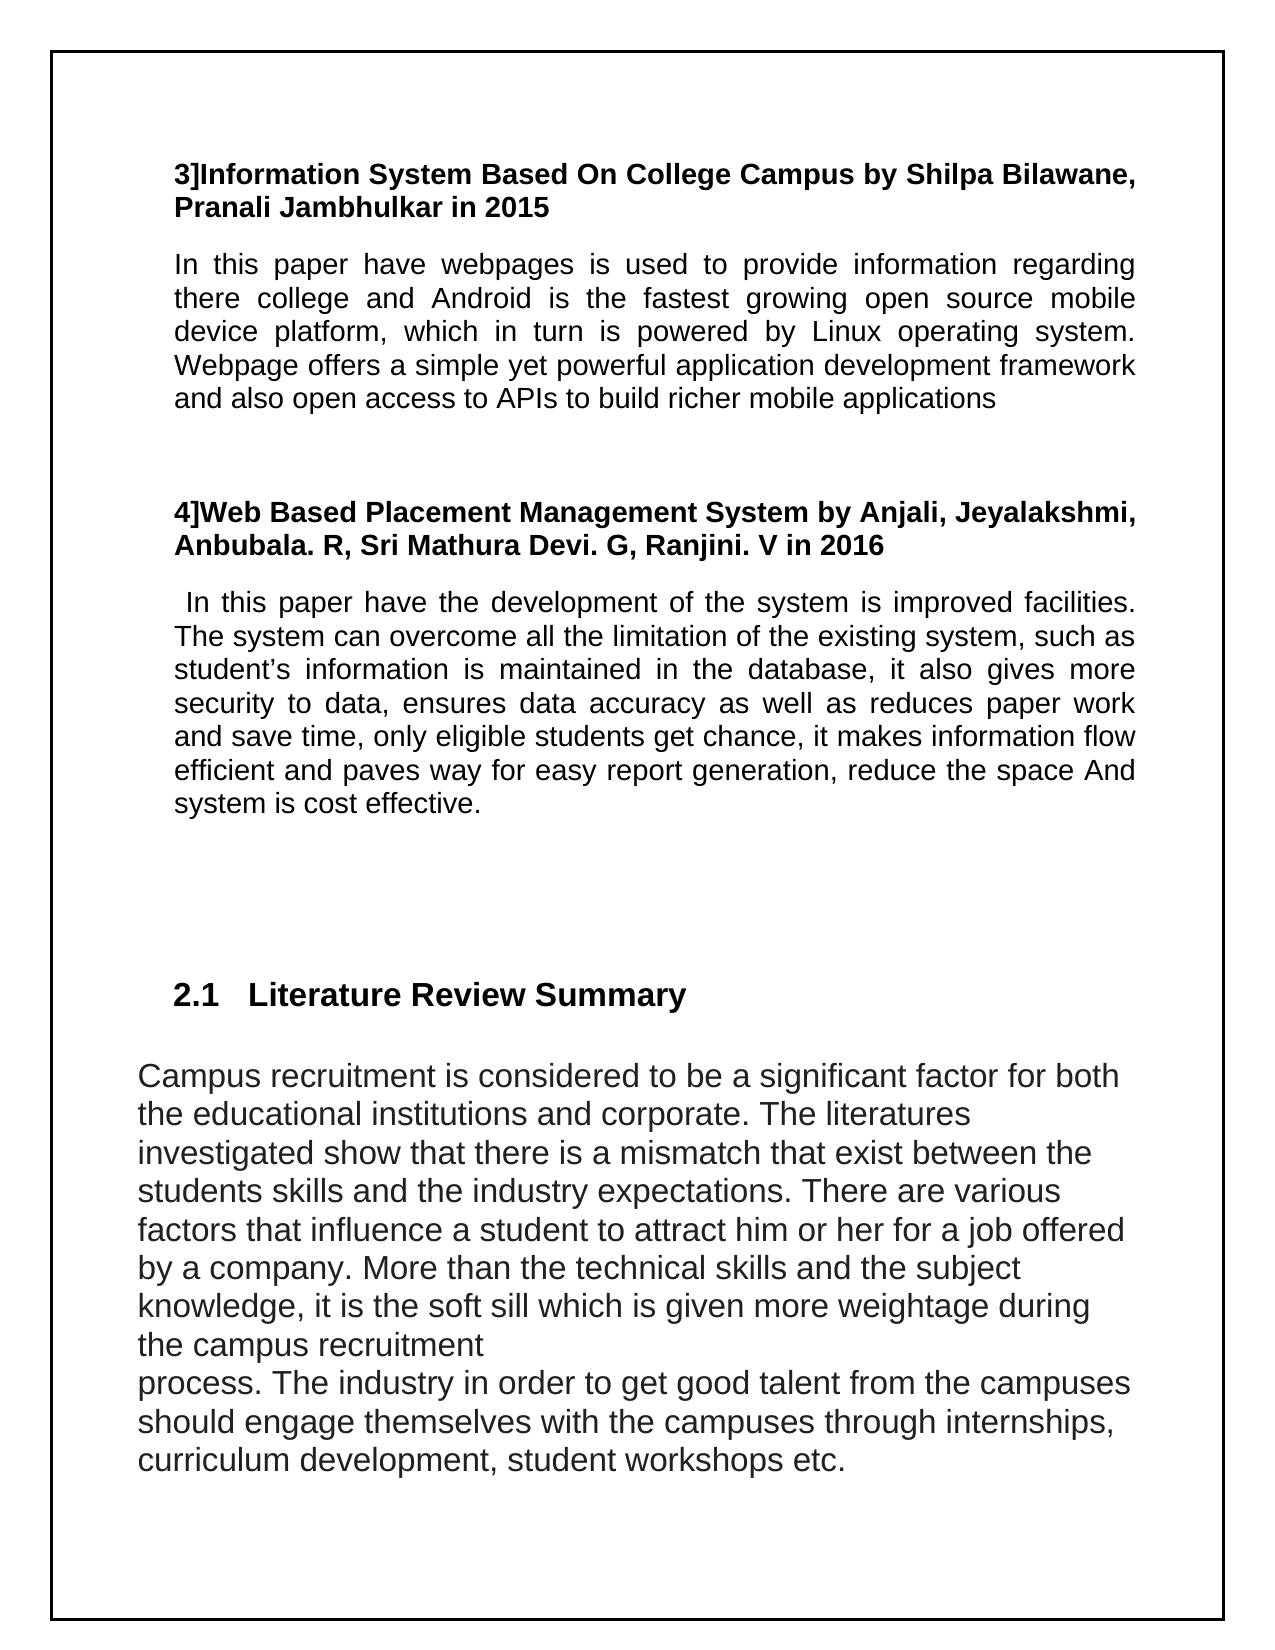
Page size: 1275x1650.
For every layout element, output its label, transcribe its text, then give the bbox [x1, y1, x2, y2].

list In this paper have webpages is used to provide information regarding there college and Android is the fastest growing open source mobile device platform, which in turn is powered by Linux operating system. Webpage offers a simple yet powerful application development framework and also open access to APIs to build richer mobile applications [174, 247, 1137, 415]
list Literature Review Summary [173, 975, 1137, 1013]
text Campus recruitment is considered to be a significant factor for both the educational institutions and corporate. The literatures investigated show that there is a mismatch that exist between the students skills and the industry expectations. There are various factors that influence a student to attract him or her for a job offered by a company. More than the technical skills and the subject knowledge, it is the soft sill which is given more weightage during the campus recruitment [137, 1056, 1137, 1363]
list In this paper have the development of the system is improved facilities. The system can overcome all the limitation of the existing system, such as student’s information is maintained in the database, it also gives more security to data, ensures data accuracy as well as reduces paper work and save time, only eligible students get chance, it makes information flow efficient and paves way for easy report generation, reduce the space And system is cost effective. [174, 585, 1137, 820]
text process. The industry in order to get good talent from the campuses should engage themselves with the campuses through internships, curriculum development, student workshops etc. [137, 1363, 1137, 1479]
list 3]Information System Based On College Campus by Shilpa Bilawane, Pranali Jambhulkar in 2015 [174, 157, 1137, 224]
list 4]Web Based Placement Management System by Anjali, Jeyalakshmi, Anbubala. R, Sri Mathura Devi. G, Ranjini. V in 2016 [174, 495, 1137, 562]
